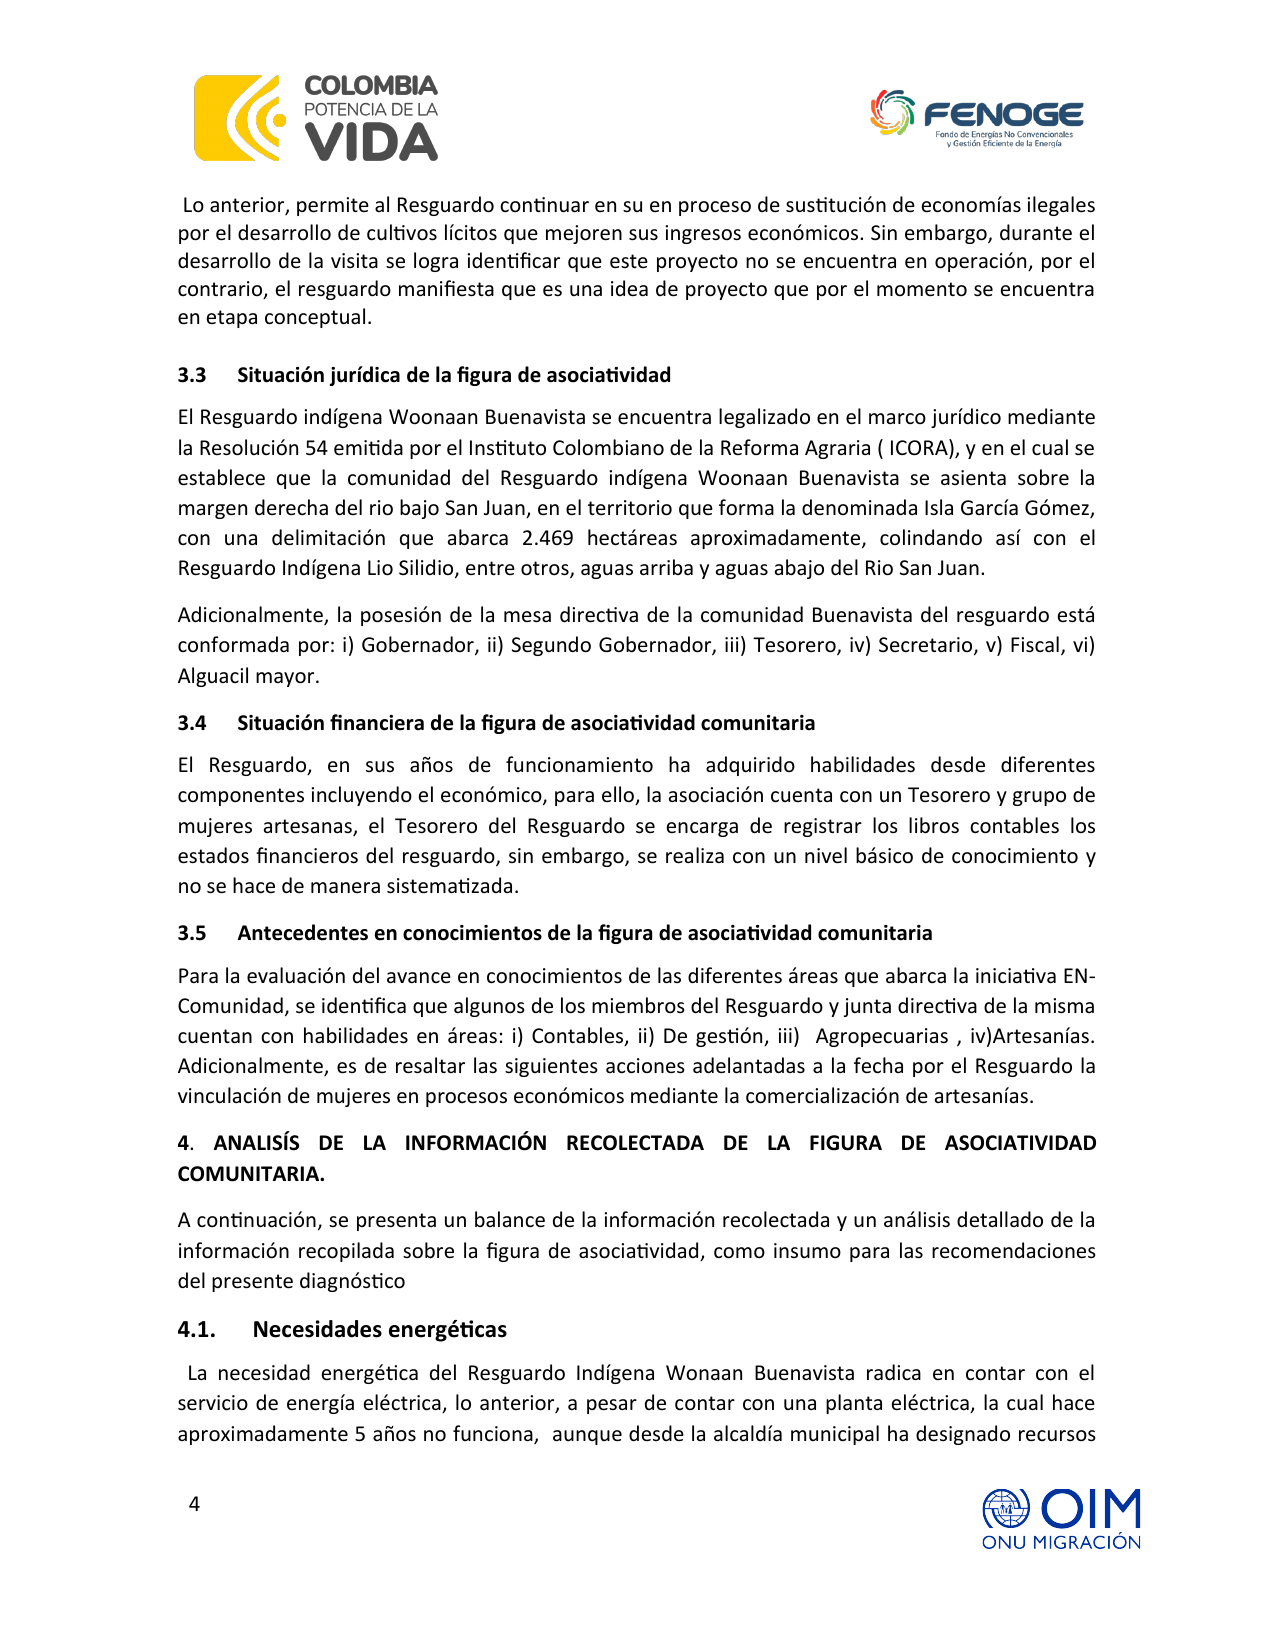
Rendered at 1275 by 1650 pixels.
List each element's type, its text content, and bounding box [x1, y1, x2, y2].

text El Resguardo indígena Woonaan Buenavista se encuentra legalizado en el marco jurídico mediante la Resolución 54 emitida por el Instituto Colombiano de la Reforma Agraria ( ICORA), y en el cual se establece que la comunidad del Resguardo indígena Woonaan Buenavista se asienta sobre la margen derecha del rio bajo San Juan, en el territorio que forma la denominada Isla García Gómez, con una delimitación que abarca 2.469 hectáreas aproximadamente, colindando así con el Resguardo Indígena Lio Silidio, entre otros, aguas arriba y aguas abajo del Rio San Juan. [177, 402, 1098, 581]
subtitle Situación financiera de la figura de asociatividad comunitaria [177, 708, 1098, 736]
picture [869, 88, 1086, 148]
text Para la evaluación del avance en conocimientos de las diferentes áreas que abarca la iniciativa EN-Comunidad, se identifica que algunos de los miembros del Resguardo y junta directiva de la misma cuentan con habilidades en áreas: i) Contables, ii) De gestión, iii) Agropecuarias , iv)Artesanías. Adicionalmente, es de resaltar las siguientes acciones adelantadas a la fecha por el Resguardo la vinculación de mujeres en procesos económicos mediante la comercialización de artesanías. [177, 961, 1098, 1109]
subtitle Situación jurídica de la figura de asociatividad [177, 360, 1098, 388]
picture [188, 73, 444, 163]
text El Resguardo, en sus años de funcionamiento ha adquirido habilidades desde diferentes componentes incluyendo el económico, para ello, la asociación cuenta con un Tesorero y grupo de mujeres artesanas, el Tesorero del Resguardo se encarga de registrar los libros contables los estados financieros del resguardo, sin embargo, se realiza con un nivel básico de conocimiento y no se hace de manera sistematizada. [177, 750, 1098, 899]
subtitle Antecedentes en conocimientos de la figura de asociatividad comunitaria [177, 918, 1098, 946]
text Adicionalmente, la posesión de la mesa directiva de la comunidad Buenavista del resguardo está conformada por: i) Gobernador, ii) Segundo Gobernador, iii) Tesorero, iv) Secretario, v) Fiscal, vi) Alguacil mayor. [177, 600, 1098, 689]
text 4. ANALISÍS DE LA INFORMACIÓN RECOLECTADA DE LA FIGURA DE ASOCIATIVIDAD COMUNITARIA. [177, 1128, 1098, 1187]
picture [982, 1489, 1141, 1549]
text Lo anterior, permite al Resguardo continuar en su en proceso de sustitución de economías ilegales por el desarrollo de cultivos lícitos que mejoren sus ingresos económicos. Sin embargo, durante el desarrollo de la visita se logra identificar que este proyecto no se encuentra en operación, por el contrario, el resguardo manifiesta que es una idea de proyecto que por el momento se encuentra en etapa conceptual. [177, 190, 1098, 331]
subtitle Necesidades energéticas [177, 1313, 1098, 1343]
text A continuación, se presenta un balance de la información recolectada y un análisis detallado de la información recopilada sobre la figura de asociatividad, como insumo para las recomendaciones del presente diagnóstico [177, 1206, 1098, 1294]
